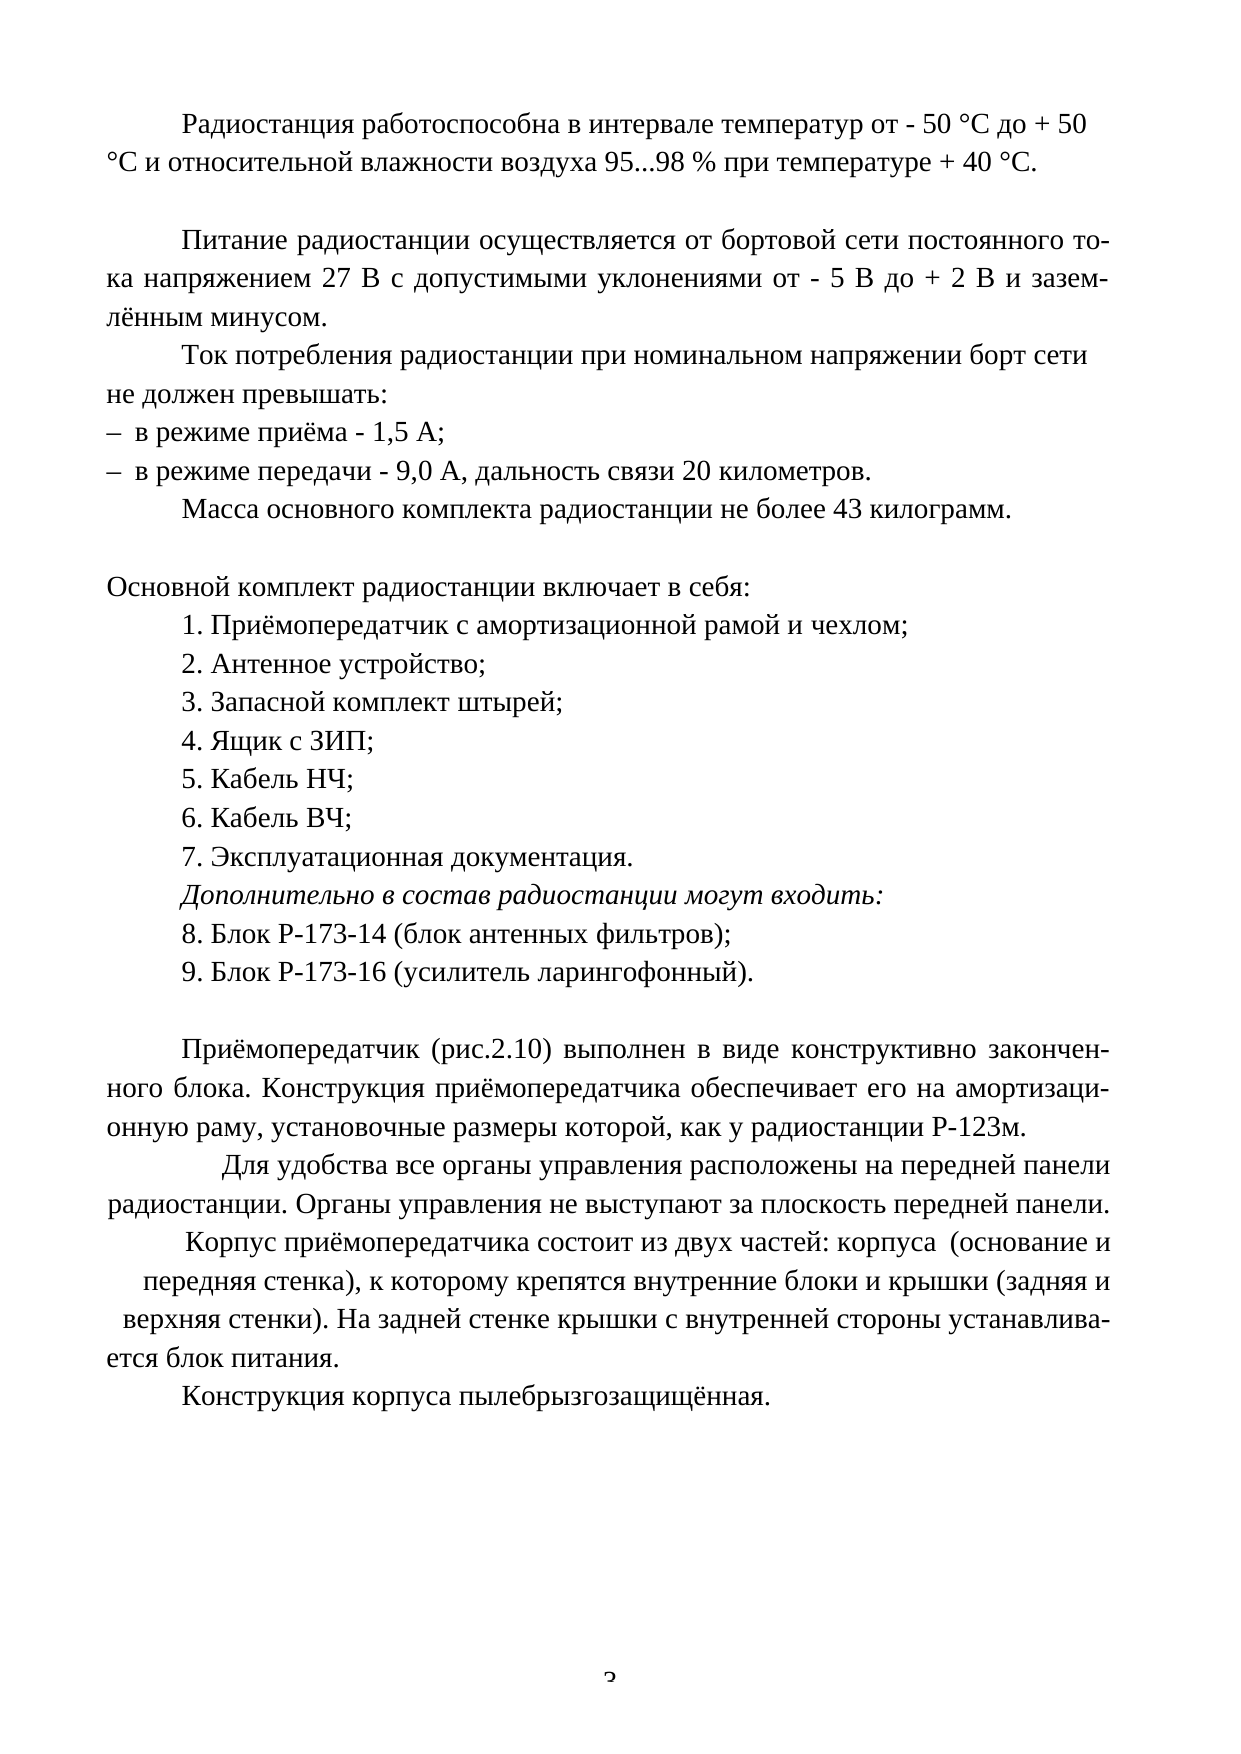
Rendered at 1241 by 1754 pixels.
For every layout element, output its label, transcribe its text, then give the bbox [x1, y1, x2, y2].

list Кабель ВЧ; [181, 800, 1128, 834]
list Блок Р-173-16 (усилитель ларингофонный). [181, 954, 1128, 988]
list в режиме приёма - 1,5 А; [106, 414, 1128, 448]
text Конструкция корпуса пылебрызгозащищённая. [181, 1378, 1128, 1412]
list Антенное устройство; [181, 646, 1128, 679]
text °С и относительной влажности воздуха 95...98 % при температуре + 40 °С. [106, 144, 1128, 178]
list в режиме передачи - 9,0 А, дальность связи 20 километров. [106, 453, 1128, 487]
list Приёмопередатчик с амортизационной рамой и чехлом; [181, 607, 1128, 641]
text Для удобства все органы управления расположены на передней панели радиостанции. Органы управления не выступают за плоскость передней панели. Корпус приёмопередатчика состоит из двух частей: корпуса (основание и передняя стенка), к которому крепятся внутренние блоки и крышки (задняя и верхняя стенки). На задней стенке крышки с внутренней стороны устанавлива- [106, 1147, 1111, 1335]
text Ток потребления радиостанции при номинальном напряжении борт сети не должен превышать: [106, 337, 1102, 409]
text Основной комплект радиостанции включает в себя: [106, 569, 1128, 602]
list Эксплуатационная документация. [181, 839, 1128, 872]
text Дополнительно в состав радиостанции могут входить: [181, 877, 1128, 911]
list Ящик с ЗИП; [181, 723, 1128, 757]
list Кабель НЧ; [181, 762, 1128, 795]
list Запасной комплект штырей; [181, 684, 1128, 718]
text ется блок питания. [106, 1340, 1128, 1373]
list Блок Р-173-14 (блок антенных фильтров); [181, 916, 1128, 949]
text Питание радиостанции осуществляется от бортовой сети постоянного то- ка напряжением 27 В с допустимыми уклонениями от - 5 В до + 2 В и зазем- лённым минусом. [106, 222, 1111, 332]
text Приёмопередатчик (рис.2.10) выполнен в виде конструктивно закончен- ного блока. Конструкция приёмопередатчика обеспечивает его на амортизаци- онную раму, установочные размеры которой, как у радиостанции Р-123м. [106, 1032, 1111, 1142]
text Масса основного комплекта радиостанции не более 43 килограмм. [181, 491, 1128, 525]
text Радиостанция работоспособна в интервале температур от - 50 °С до + 50 [181, 106, 1128, 139]
